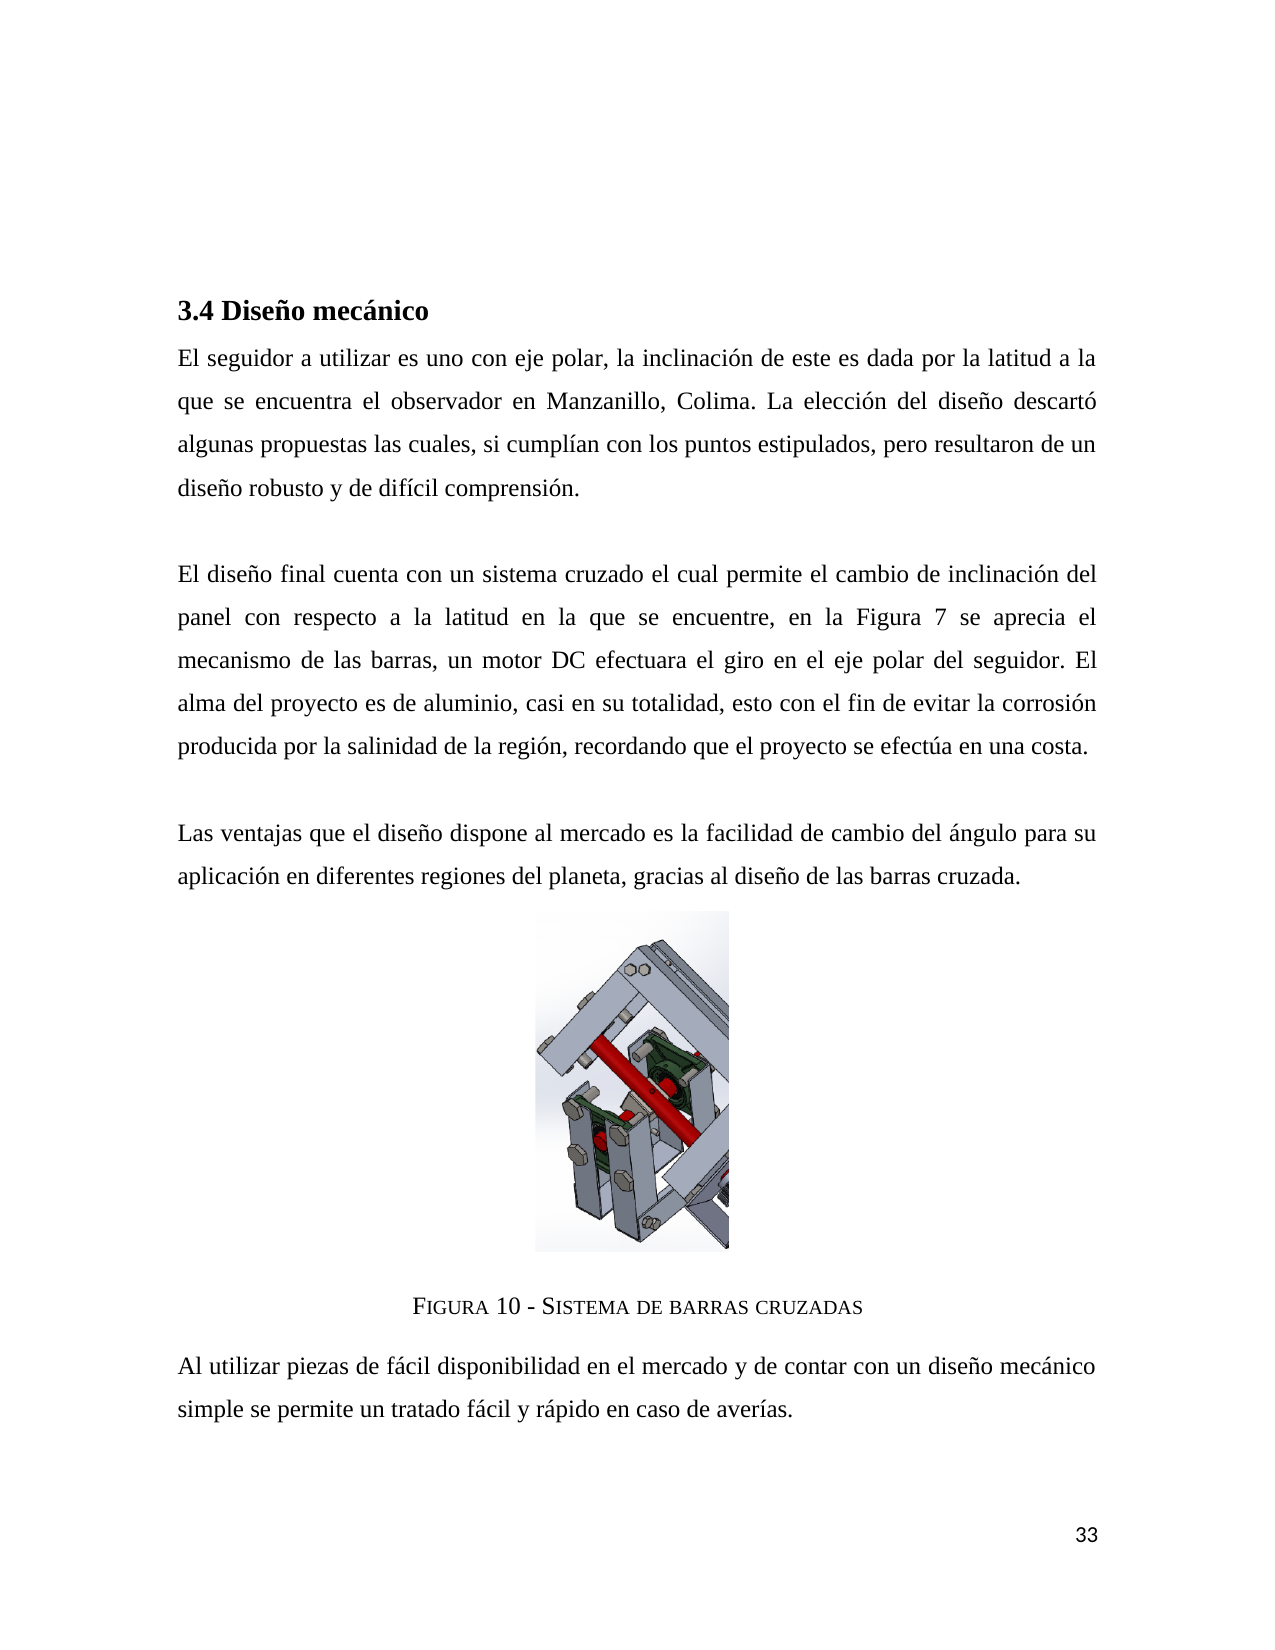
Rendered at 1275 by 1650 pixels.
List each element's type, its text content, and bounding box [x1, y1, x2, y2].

text Al utilizar piezas de fácil disponibilidad en el mercado y de contar con un diseño mecánico simple se permite un tratado fácil y rápido en caso de averías. [177, 1351, 1098, 1423]
text 3.4 Diseño mecánico [177, 293, 1098, 327]
text Figura 10 - Sistema de barras cruzadas [177, 1291, 1098, 1320]
picture [535, 911, 729, 1252]
text El diseño final cuenta con un sistema cruzado el cual permite el cambio de inclinación del panel con respecto a la latitud en la que se encuentre, en la Figura 7 se aprecia el mecanismo de las barras, un motor DC efectuara el giro en el eje polar del seguidor. El alma del proyecto es de aluminio, casi en su totalidad, esto con el fin de evitar la corrosión producida por la salinidad de la región, recordando que el proyecto se efectúa en una costa. [177, 559, 1098, 760]
text El seguidor a utilizar es uno con eje polar, la inclinación de este es dada por la latitud a la que se encuentra el observador en Manzanillo, Colima. La elección del diseño descartó algunas propuestas las cuales, si cumplían con los puntos estipulados, pero resultaron de un diseño robusto y de difícil comprensión. [177, 343, 1098, 501]
text Las ventajas que el diseño dispone al mercado es la facilidad de cambio del ángulo para su aplicación en diferentes regiones del planeta, gracias al diseño de las barras cruzada. [177, 818, 1098, 889]
